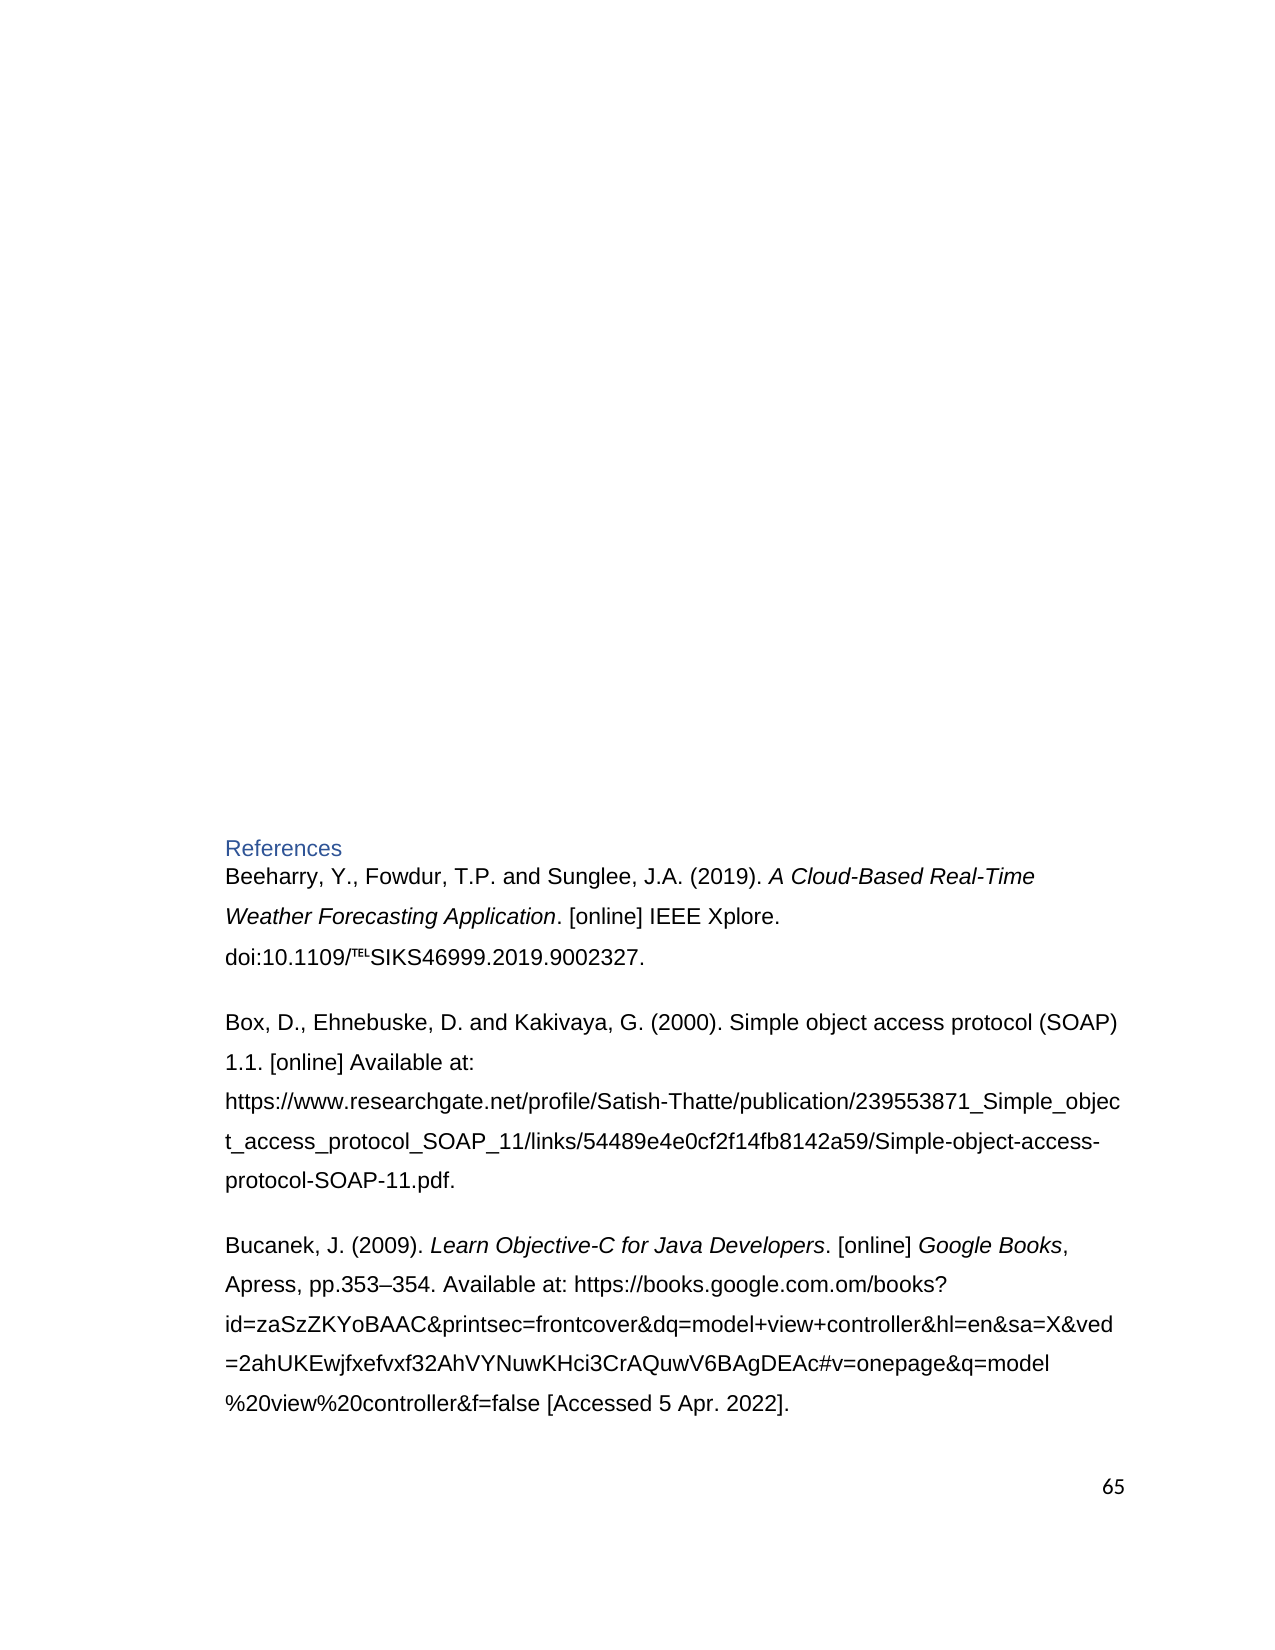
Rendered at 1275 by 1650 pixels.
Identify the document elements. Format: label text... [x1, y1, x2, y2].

subtitle References [225, 835, 1125, 861]
text Beeharry, Y., Fowdur, T.P. and Sunglee, J.A. (2019). A Cloud-Based Real-Time Weather Forecasting Application. [online] IEEE Xplore. doi:10.1109/℡SIKS46999.2019.9002327. [225, 863, 1125, 971]
text Box, D., Ehnebuske, D. and Kakivaya, G. (2000). Simple object access protocol (SOAP) 1.1. [online] Available at: https://www.researchgate.net/profile/Satish-Thatte/publication/239553871_Simple_object_access_protocol_SOAP_11/links/54489e4e0cf2f14fb8142a59/Simple-object-access-protocol-SOAP-11.pdf. [225, 1009, 1125, 1193]
text Bucanek, J. (2009). Learn Objective-C for Java Developers. [online] Google Books, Apress, pp.353–354. Available at: https://books.google.com.om/books?id=zaSzZKYoBAAC&printsec=frontcover&dq=model+view+controller&hl=en&sa=X&ved=2ahUKEwjfxefvxf32AhVYNuwKHci3CrAQuwV6BAgDEAc#v=onepage&q=model%20view%20controller&f=false [Accessed 5 Apr. 2022]. [225, 1232, 1125, 1416]
